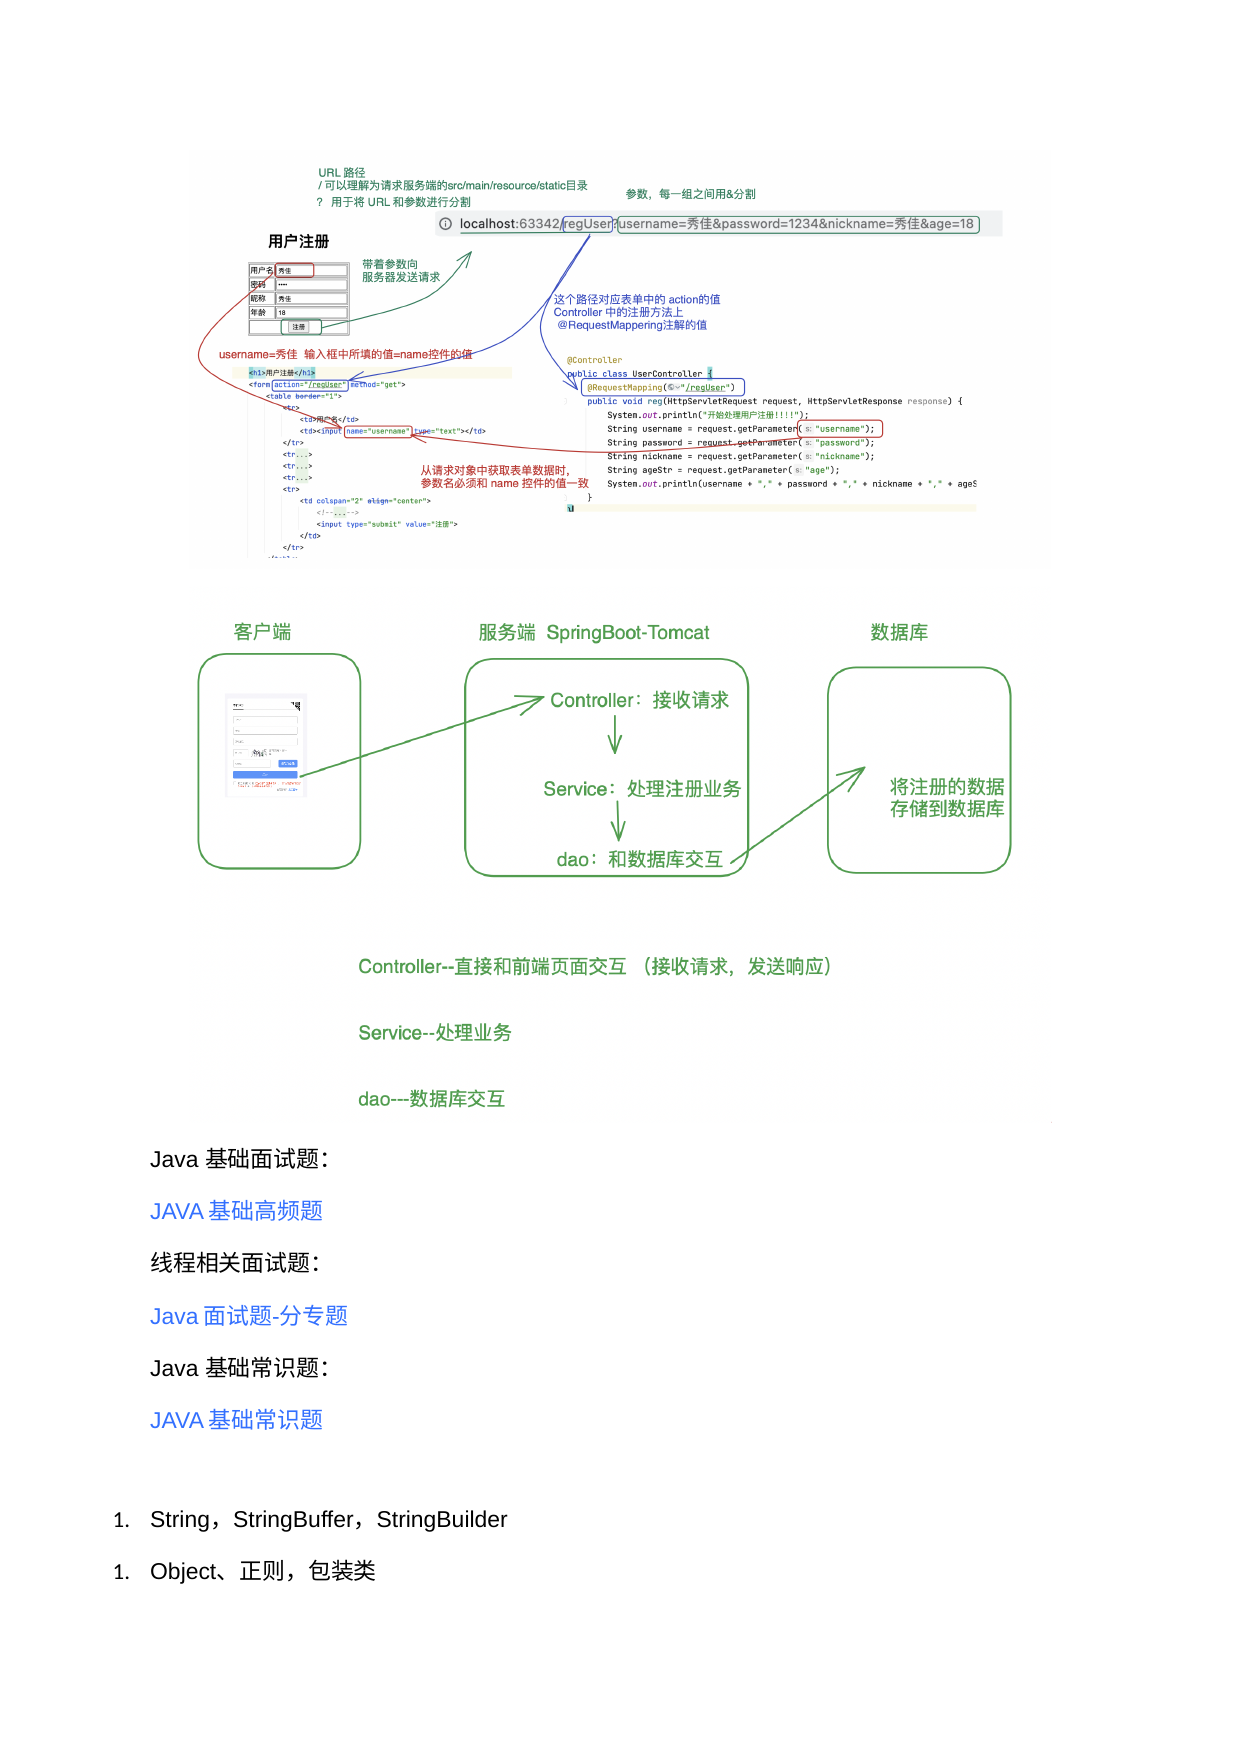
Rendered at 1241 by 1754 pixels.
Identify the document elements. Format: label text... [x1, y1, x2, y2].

text JAVA基础常识题 [150, 1402, 1090, 1435]
text Java面试题-分专题 [150, 1298, 1090, 1331]
text 线程相关面试题： [150, 1245, 1090, 1278]
list Object、正则，包装类 [112, 1553, 1090, 1586]
text JAVA基础高频题 [150, 1193, 1090, 1226]
text Java 基础面试题： [150, 1141, 1090, 1174]
list String，StringBuffer，StringBuilder [112, 1501, 1090, 1534]
text Java 基础常识题： [150, 1350, 1090, 1383]
picture [188, 586, 1052, 1123]
picture [188, 150, 1052, 569]
